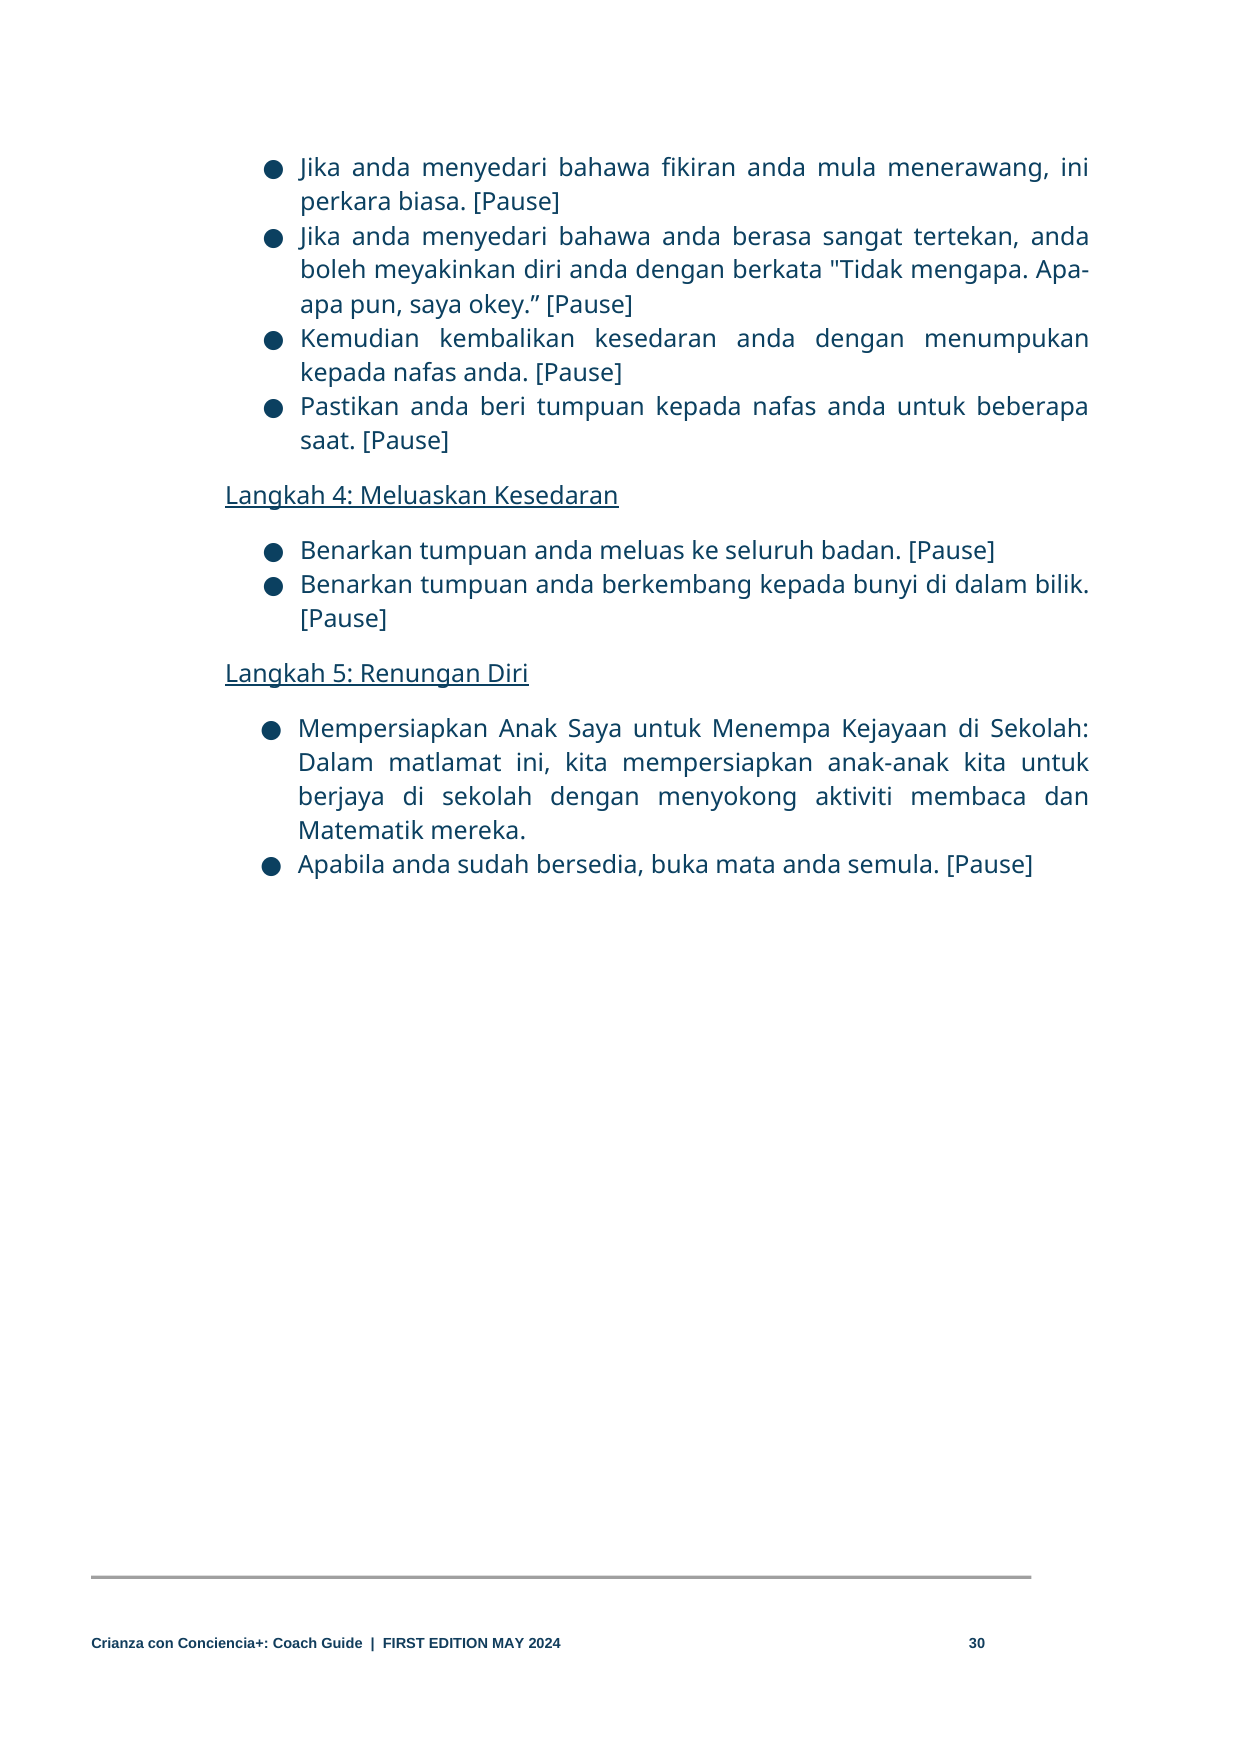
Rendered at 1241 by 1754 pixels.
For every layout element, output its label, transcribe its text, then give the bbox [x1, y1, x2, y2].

list Apabila anda sudah bersedia, buka mata anda semula. [Pause] [260, 846, 1090, 881]
list Pastikan anda beri tumpuan kepada nafas anda untuk beberapa saat. [Pause] [262, 388, 1090, 457]
text Langkah 5: Renungan Diri [225, 655, 1090, 689]
list Jika anda menyedari bahawa anda berasa sangat tertekan, anda boleh meyakinkan diri anda dengan berkata "Tidak mengapa. Apa-apa pun, saya okey.” [Pause] [262, 218, 1090, 320]
list Benarkan tumpuan anda meluas ke seluruh badan. [Pause] [262, 532, 1090, 566]
list Mempersiapkan Anak Saya untuk Menempa Kejayaan di Sekolah: Dalam matlamat ini, kita mempersiapkan anak-anak kita untuk berjaya di sekolah dengan menyokong aktiviti membaca dan Matematik mereka. [260, 710, 1090, 846]
list Benarkan tumpuan anda berkembang kepada bunyi di dalam bilik. [Pause] [262, 566, 1090, 634]
list Jika anda menyedari bahawa fikiran anda mula menerawang, ini perkara biasa. [Pause] [262, 150, 1090, 218]
list Kemudian kembalikan kesedaran anda dengan menumpukan kepada nafas anda. [Pause] [262, 320, 1090, 388]
text Langkah 4: Meluaskan Kesedaran [225, 477, 1090, 511]
